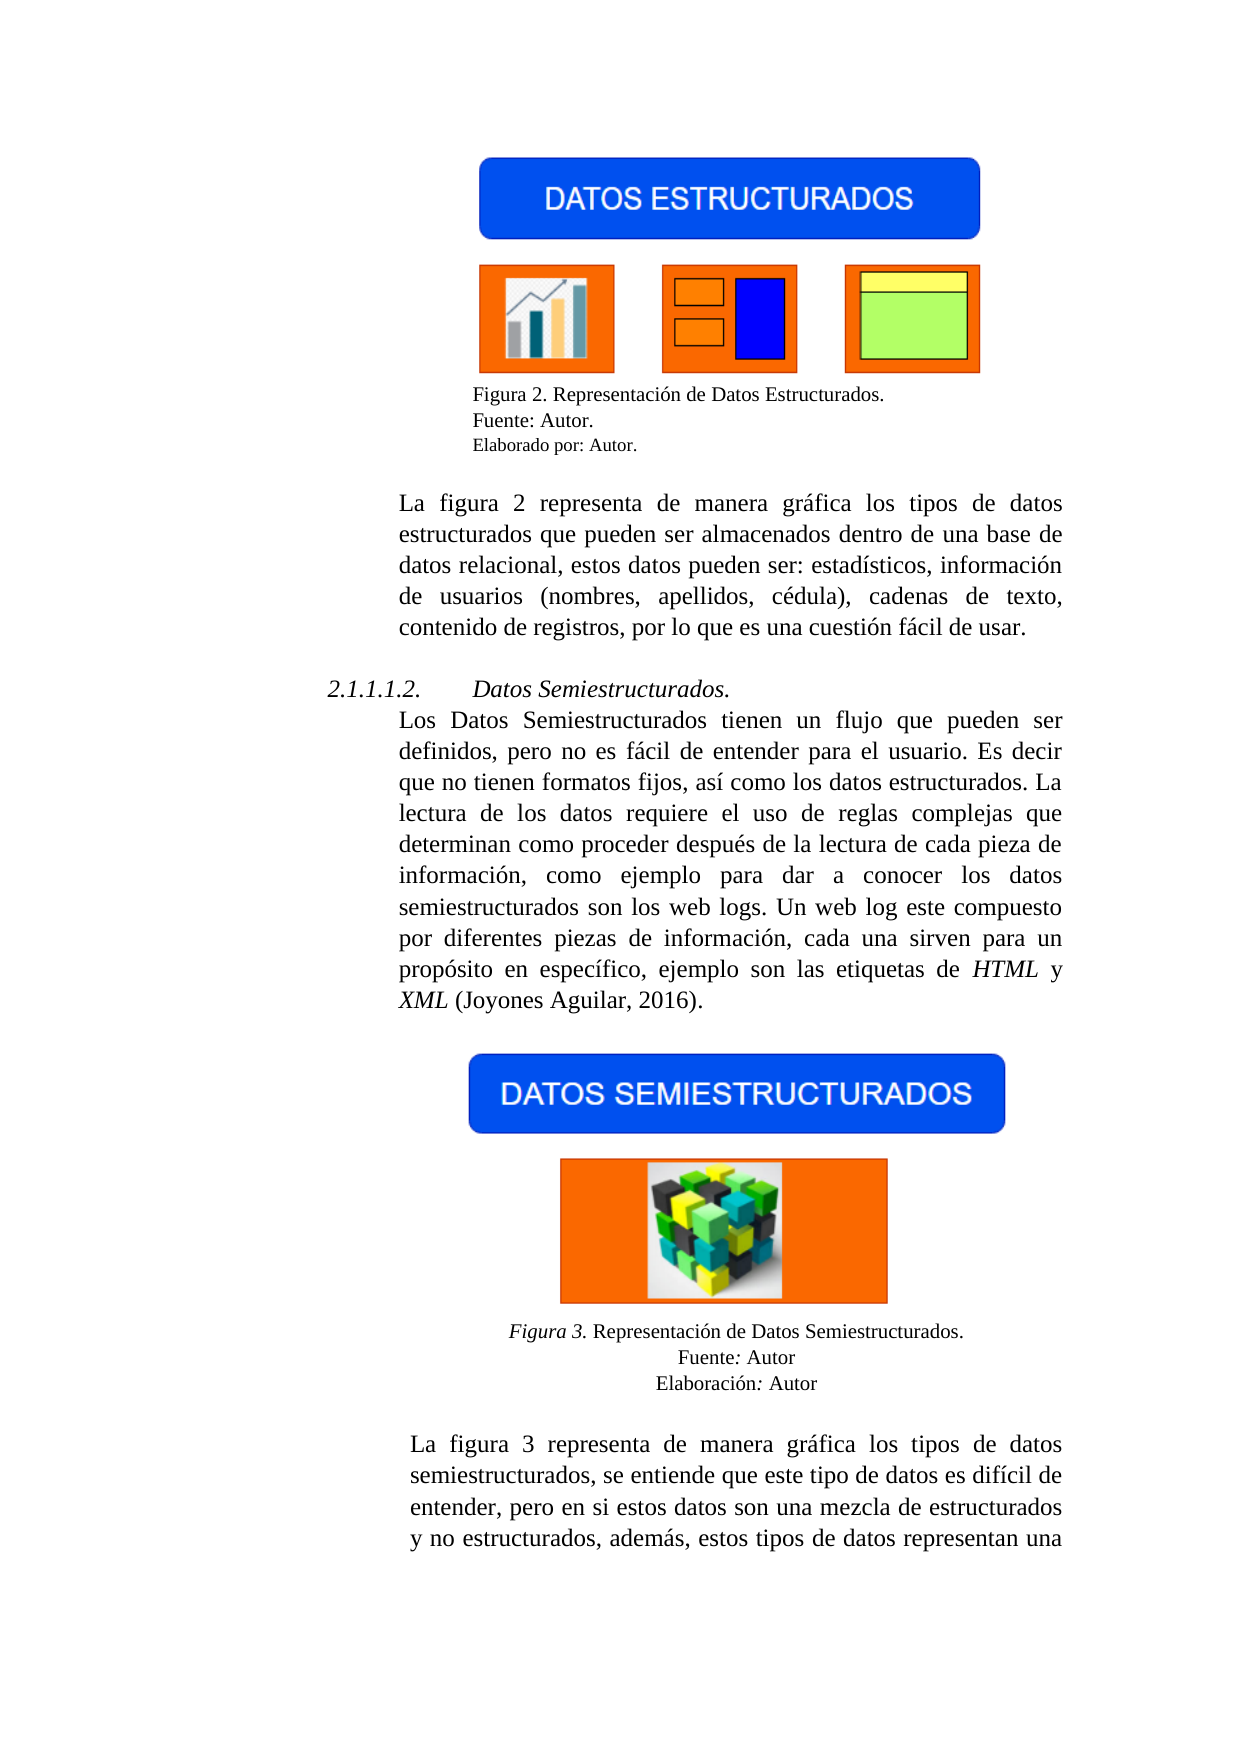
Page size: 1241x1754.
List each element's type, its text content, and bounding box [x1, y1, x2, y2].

list Los Datos Semiestructurados tienen un flujo que pueden ser definidos, pero no es fácil de entender para el usuario. Es decir que no tienen formatos fijos, así como los datos estructurados. La lectura de los datos requiere el uso de reglas complejas que determinan como proceder después de la lectura de cada pieza de información, como ejemplo para dar a conocer los datos semiestructurados son los web logs. Un web log este compuesto por diferentes piezas de información, cada una sirven para un propósito en específico, ejemplo son las etiquetas de HTML y XML (Joyones Aguilar, 2016). [398, 705, 1063, 1013]
list Figura 3. Representación de Datos Semiestructurados. [410, 1319, 1063, 1343]
list La figura 2 representa de manera gráfica los tipos de datos estructurados que pueden ser almacenados dentro de una base de datos relacional, estos datos pueden ser: estadísticos, información de usuarios (nombres, apellidos, cédula), cadenas de texto, contenido de registros, por lo que es una cuestión fácil de usar. [398, 488, 1063, 641]
list Datos Semiestructurados. [327, 674, 1063, 703]
picture [465, 1046, 1008, 1317]
list Fuente: Autor [410, 1345, 1063, 1369]
list Elaboración: Autor [410, 1371, 1063, 1395]
list Figura 2. Representación de Datos Estructurados. [398, 382, 1063, 406]
list Elaborado por: Autor. [398, 434, 1063, 455]
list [410, 1429, 1063, 1551]
picture [472, 147, 990, 380]
list Fuente: Autor. [398, 408, 1063, 432]
